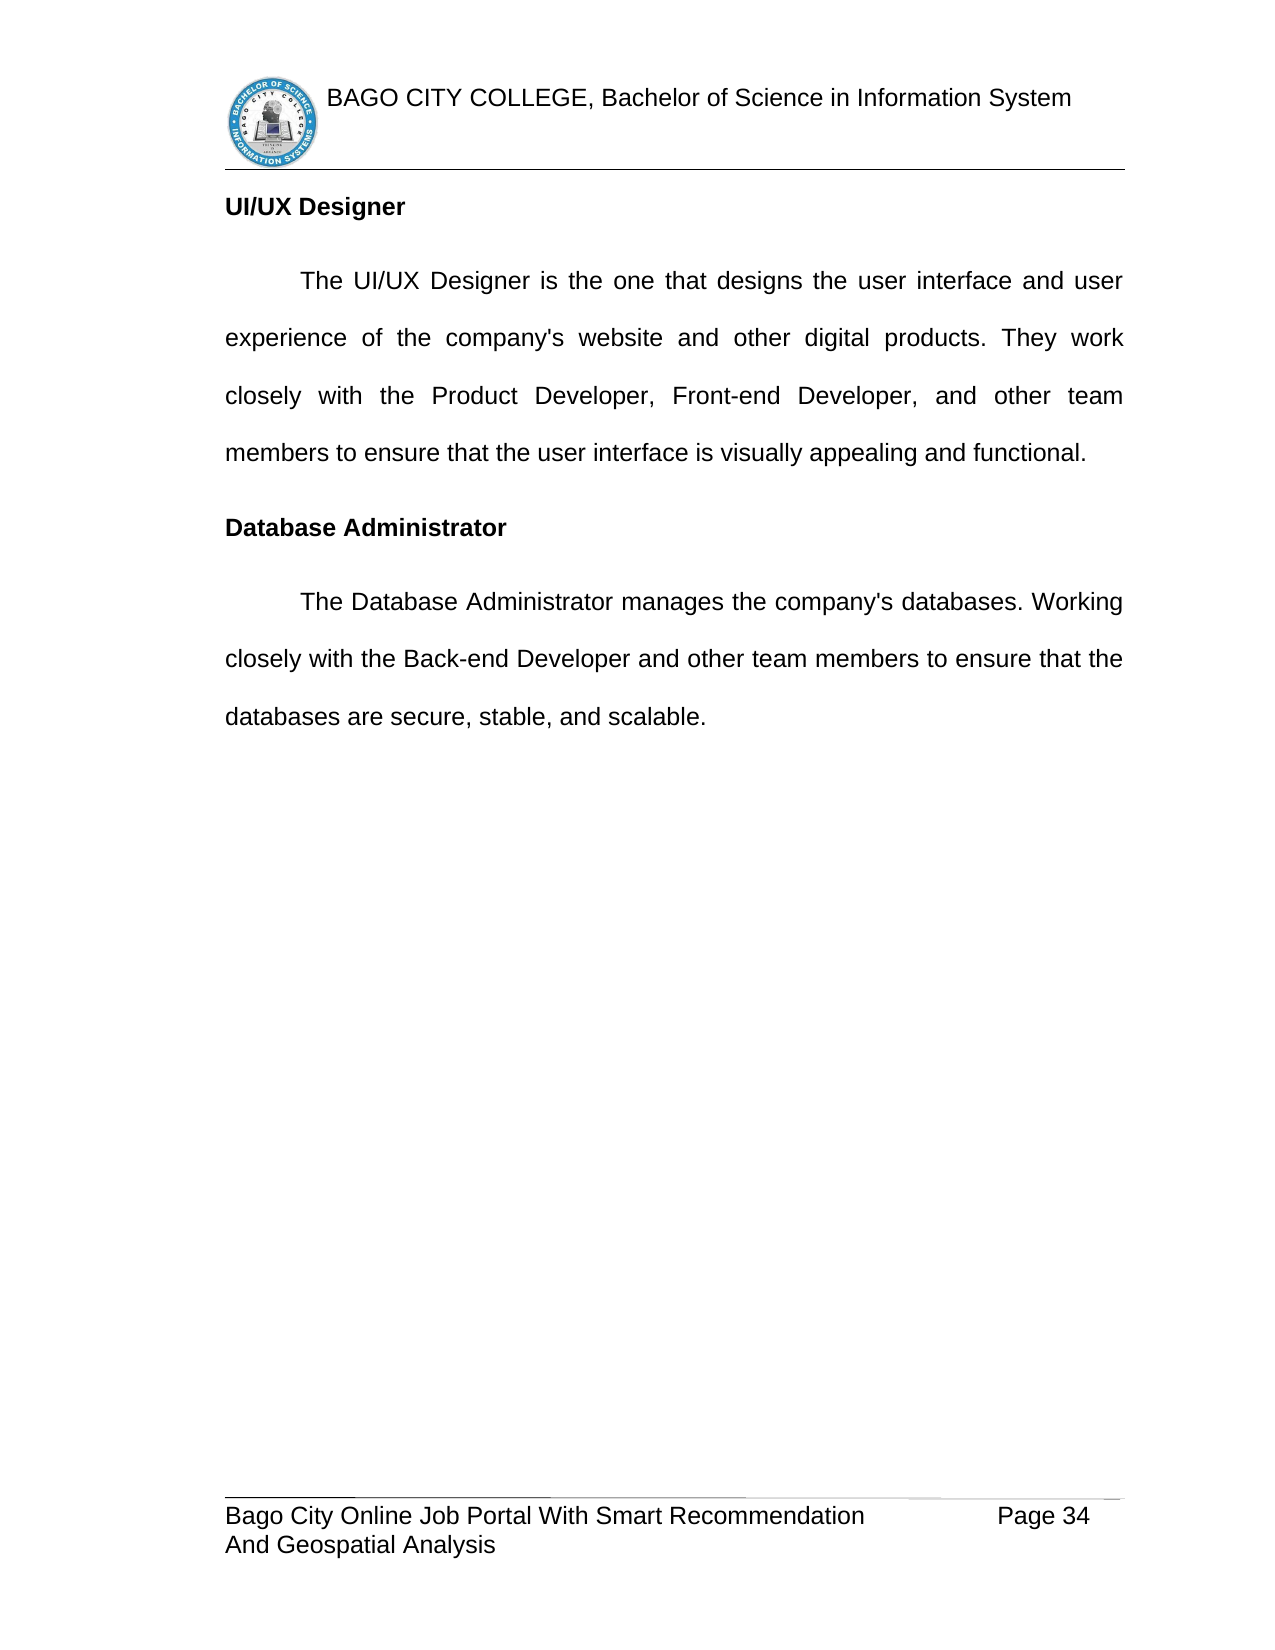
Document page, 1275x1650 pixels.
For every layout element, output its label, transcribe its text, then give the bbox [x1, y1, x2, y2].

picture [225, 75, 320, 169]
text The UI/UX Designer is the one that designs the user interface and user experience of the company's website and other digital products. They work closely with the Product Developer, Front-end Developer, and other team members to ensure that the user interface is visually appealing and functional. [225, 266, 1125, 467]
text Database Administrator [225, 513, 1125, 541]
text UI/UX Designer [225, 192, 1125, 221]
text The Database Administrator manages the company's databases. Working closely with the Back-end Developer and other team members to ensure that the databases are secure, stable, and scalable. [225, 587, 1125, 731]
